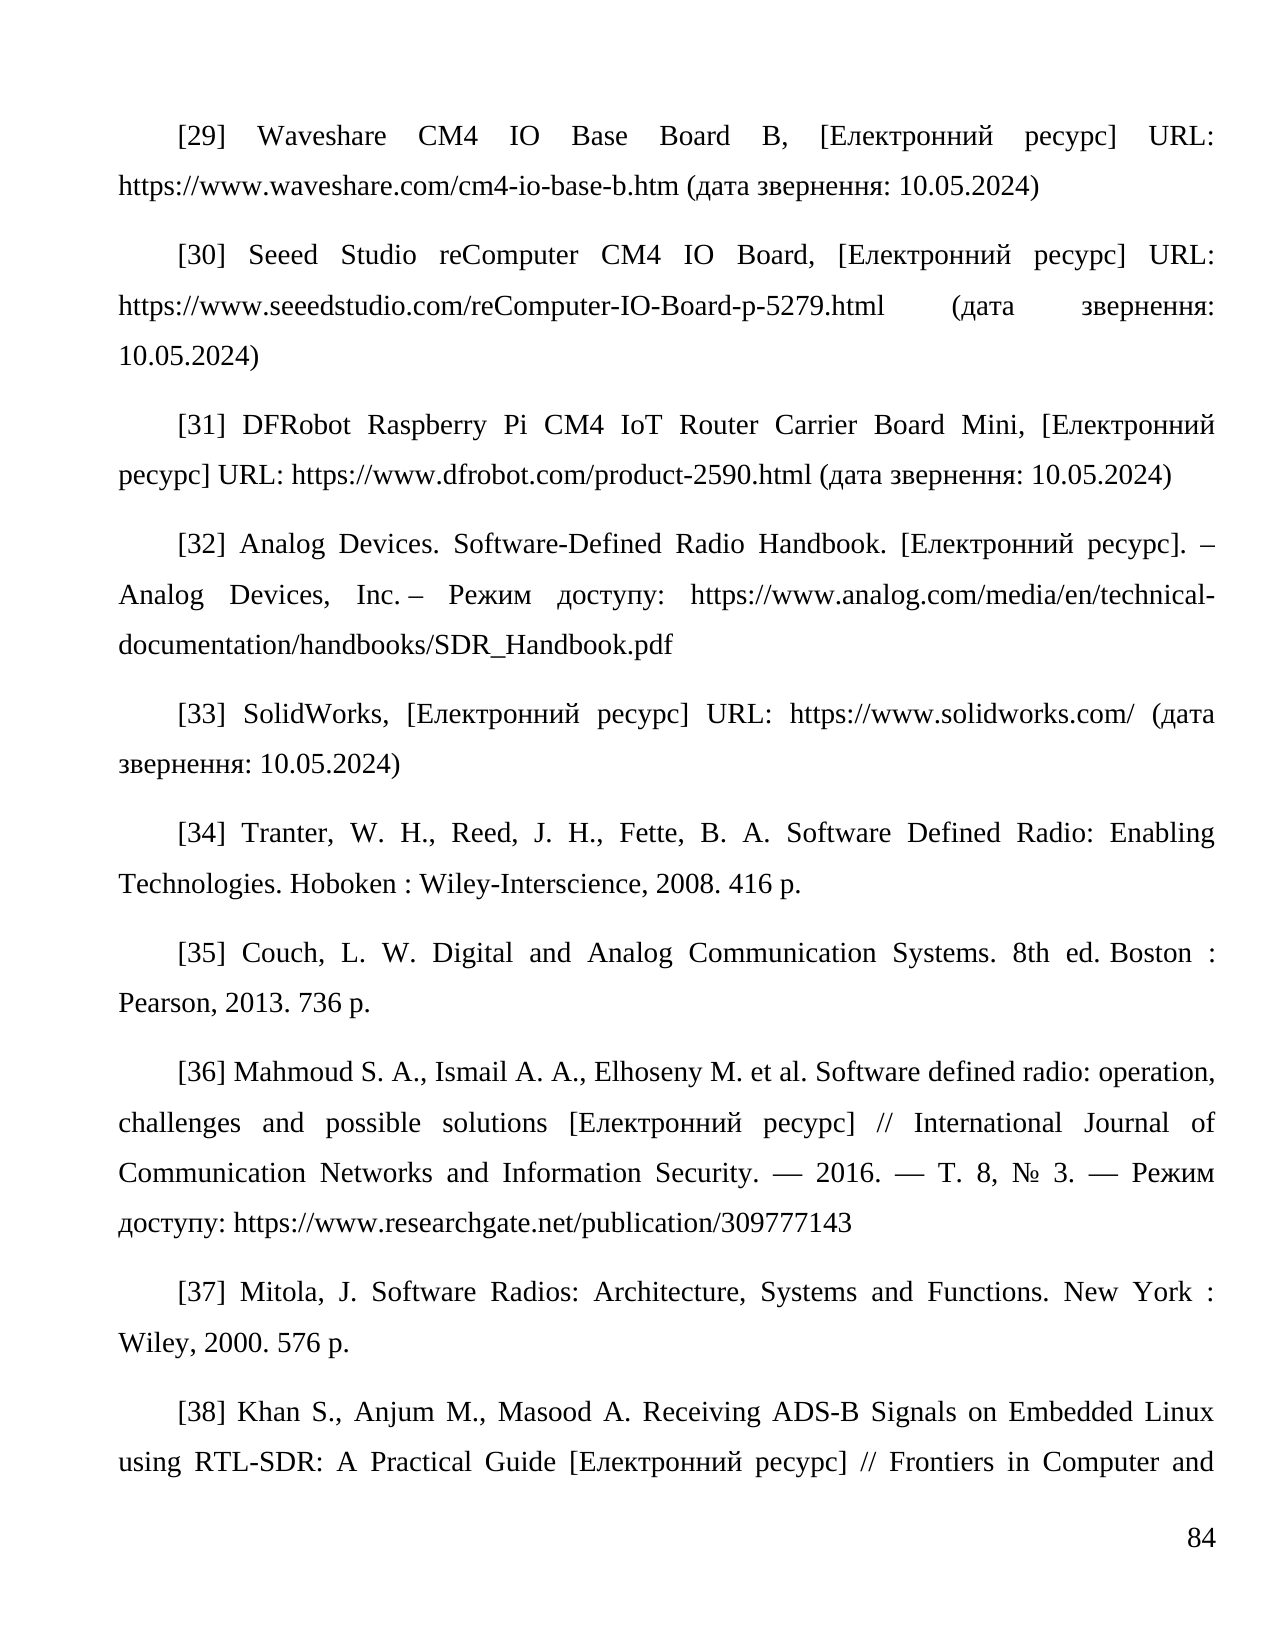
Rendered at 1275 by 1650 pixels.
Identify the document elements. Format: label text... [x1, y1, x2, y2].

text [29] Waveshare CM4 IO Base Board B, [Електронний ресурс] URL: https://www.waveshare.com/cm4-io-base-b.htm (дата звернення: 10.05.2024) [118, 118, 1216, 202]
text [35] Couch, L. W. Digital and Analog Communication Systems. 8th ed. Boston : Pearson, 2013. 736 p. [118, 935, 1216, 1019]
text [31] DFRobot Raspberry Pi CM4 IoT Router Carrier Board Mini, [Електронний ресурс] URL: https://www.dfrobot.com/product-2590.html (дата звернення: 10.05.2024) [118, 407, 1216, 491]
text [37] Mitola, J. Software Radios: Architecture, Systems and Functions. New York : Wiley, 2000. 576 p. [118, 1274, 1216, 1358]
text [30] Seeed Studio reComputer CM4 IO Board, [Електронний ресурс] URL: https://www.seeedstudio.com/reComputer-IO-Board-p-5279.html (дата звернення: 10.05.2024) [118, 237, 1216, 372]
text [118, 1394, 1216, 1478]
text [32] Analog Devices. Software-Defined Radio Handbook. [Електронний ресурс]. – Analog Devices, Inc. – Режим доступу: https://www.analog.com/media/en/technical-documentation/handbooks/SDR_Handbook.pdf [118, 527, 1216, 661]
text [36] Mahmoud S. A., Ismail A. A., Elhoseny M. et al. Software defined radio: operation, challenges and possible solutions [Електронний ресурс] // International Journal of Communication Networks and Information Security. — 2016. — Т. 8, № 3. — Режим доступу: https://www.researchgate.net/publication/309777143 [118, 1054, 1216, 1239]
text [34] Tranter, W. H., Reed, J. H., Fette, B. A. Software Defined Radio: Enabling Technologies. Hoboken : Wiley-Interscience, 2008. 416 p. [118, 816, 1216, 899]
text [33] SolidWorks, [Електронний ресурс] URL: https://www.solidworks.com/ (дата звернення: 10.05.2024) [118, 696, 1216, 780]
